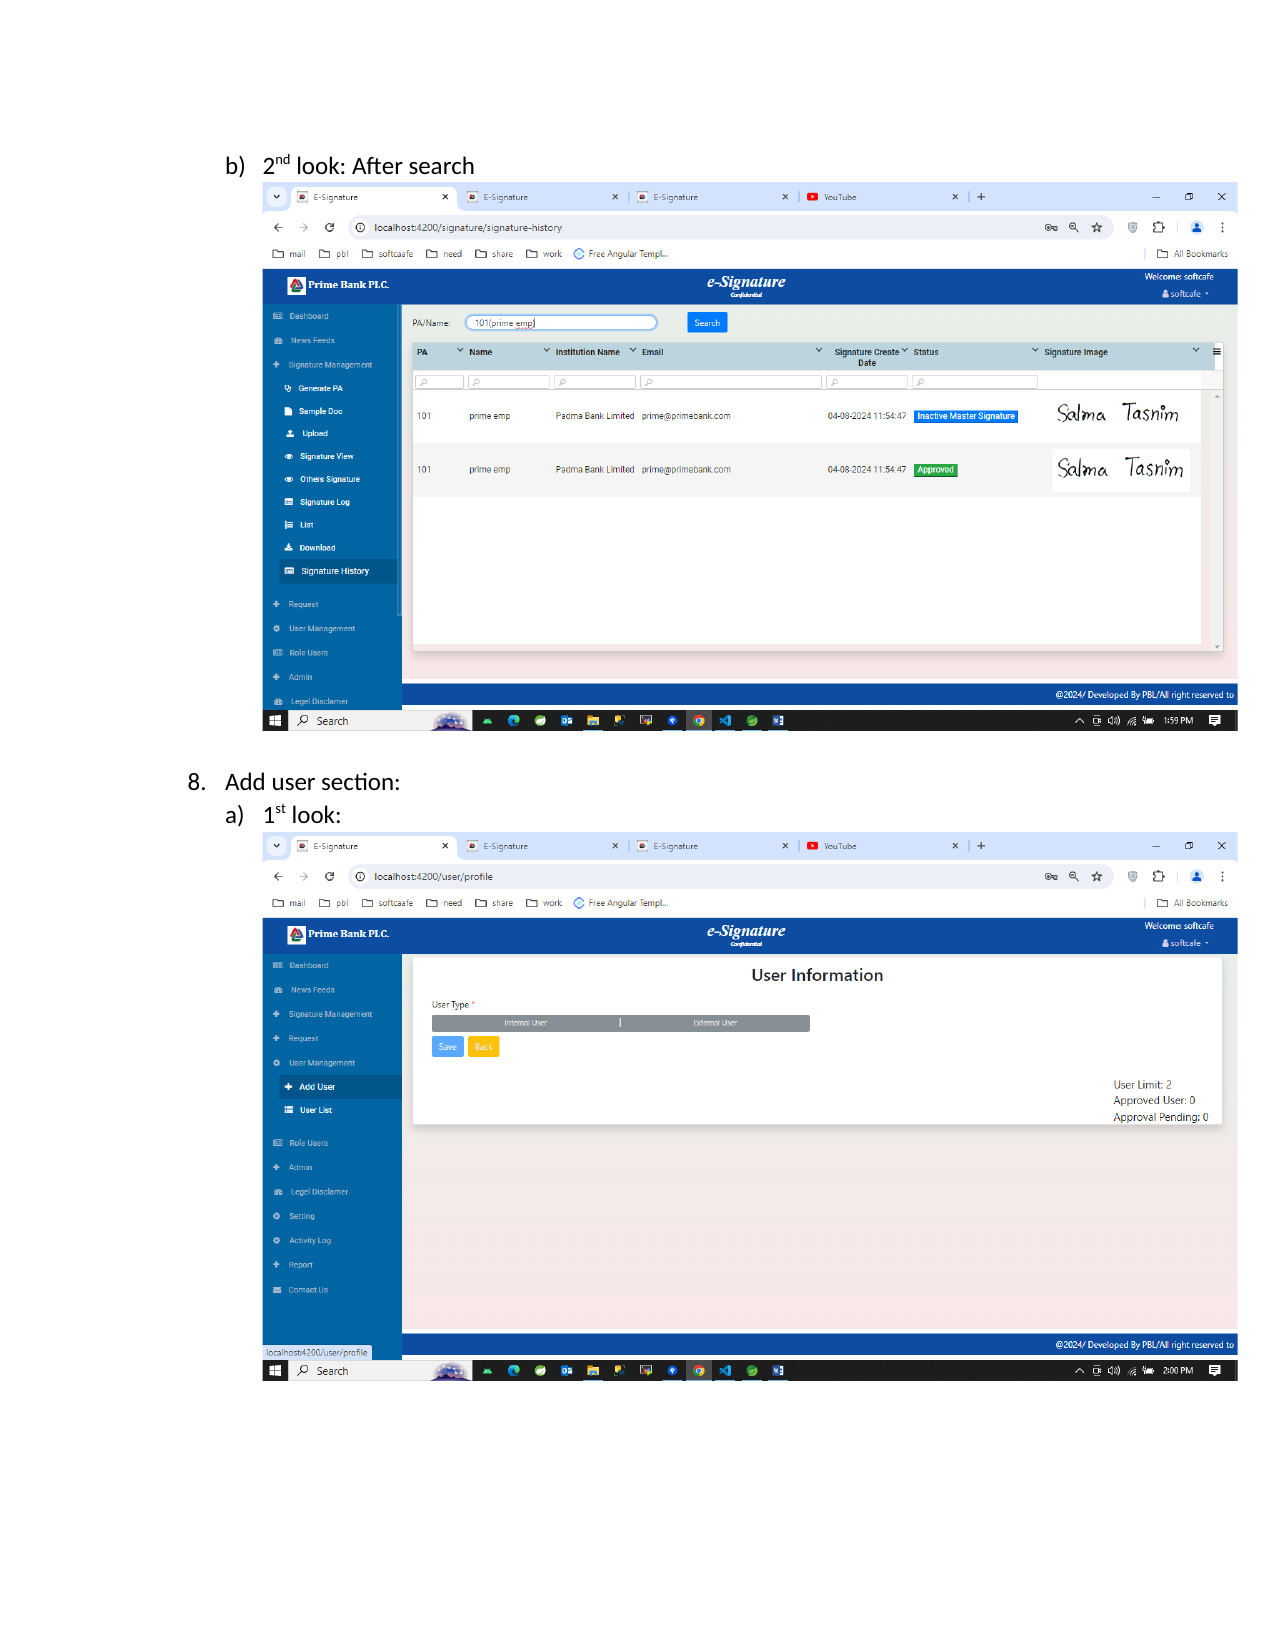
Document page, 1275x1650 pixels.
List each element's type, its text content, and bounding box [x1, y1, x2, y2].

list 2nd look: After search [225, 150, 1125, 181]
picture [262, 182, 1238, 731]
list Add user section: [187, 766, 1125, 797]
list 1st look: [225, 799, 1125, 829]
picture [262, 832, 1238, 1381]
